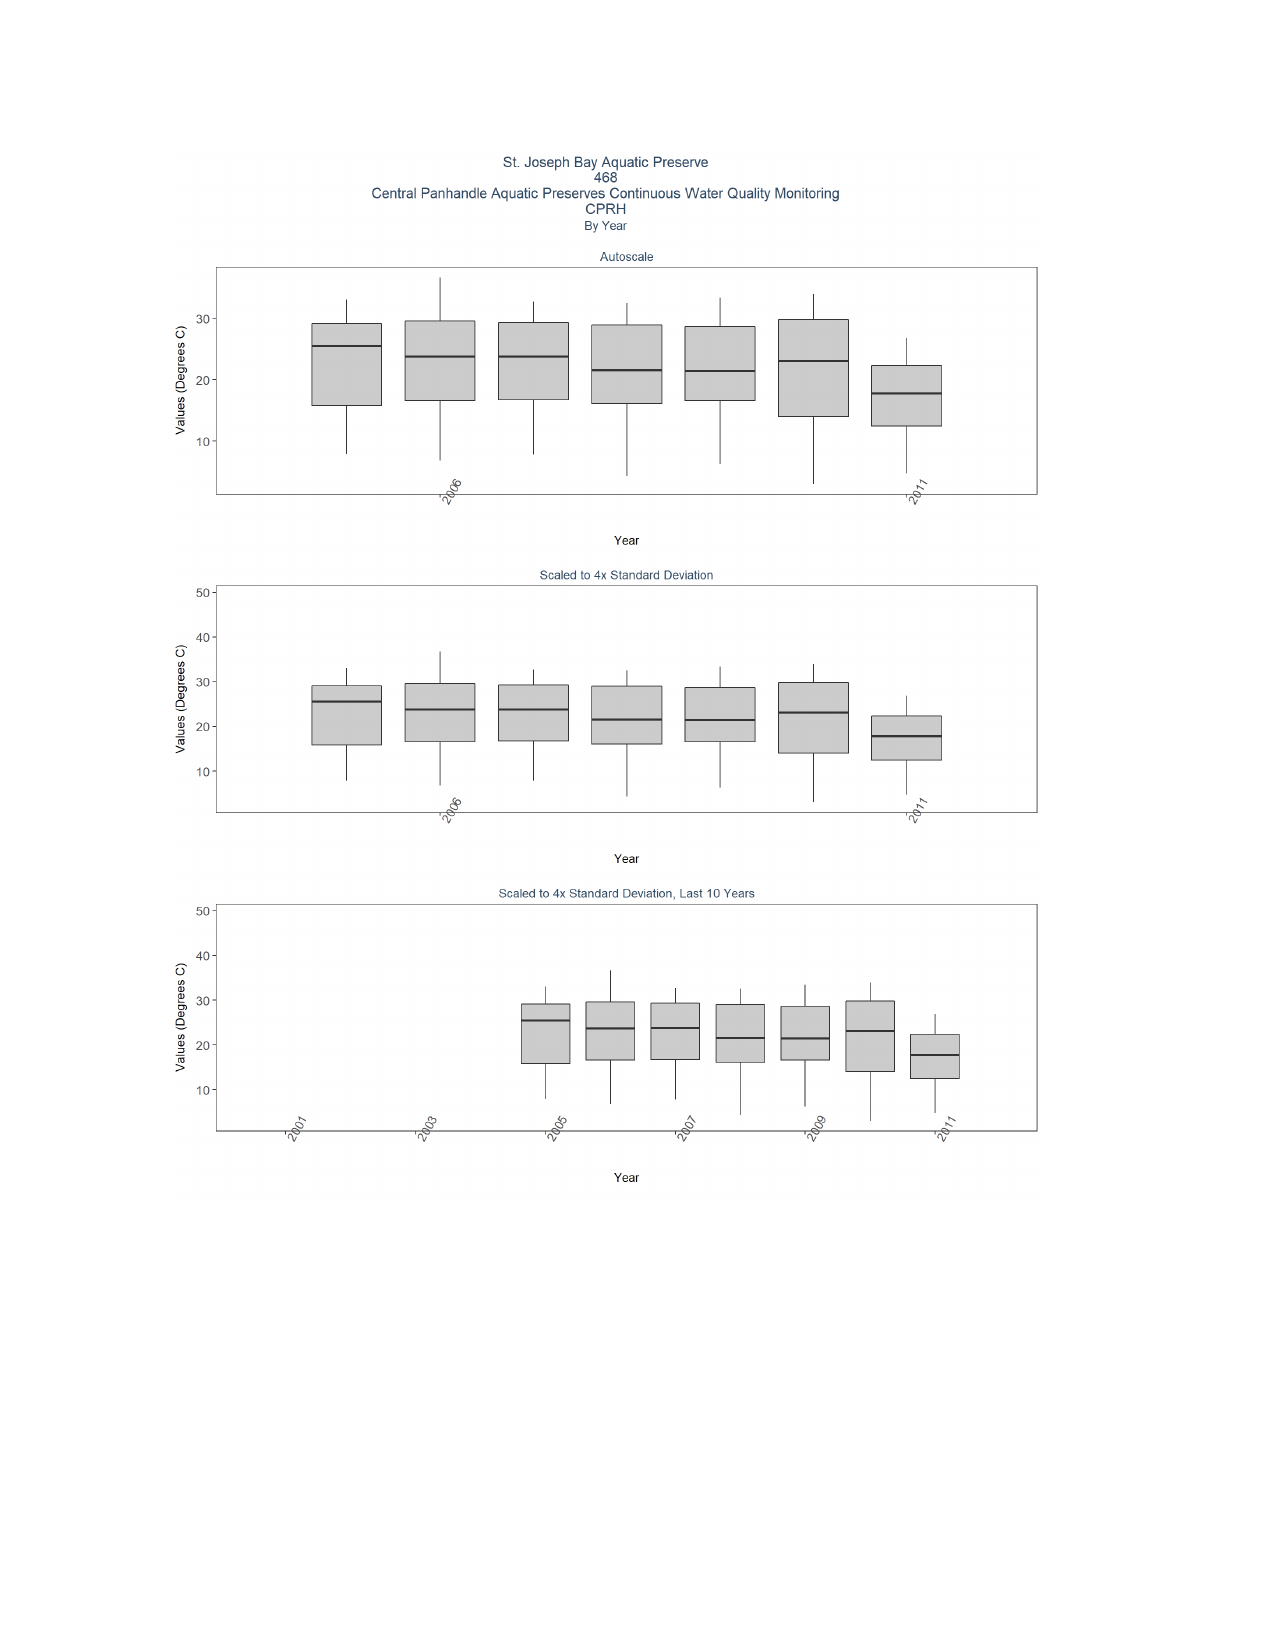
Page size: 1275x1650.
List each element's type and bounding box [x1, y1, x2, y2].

picture [168, 150, 1044, 1200]
